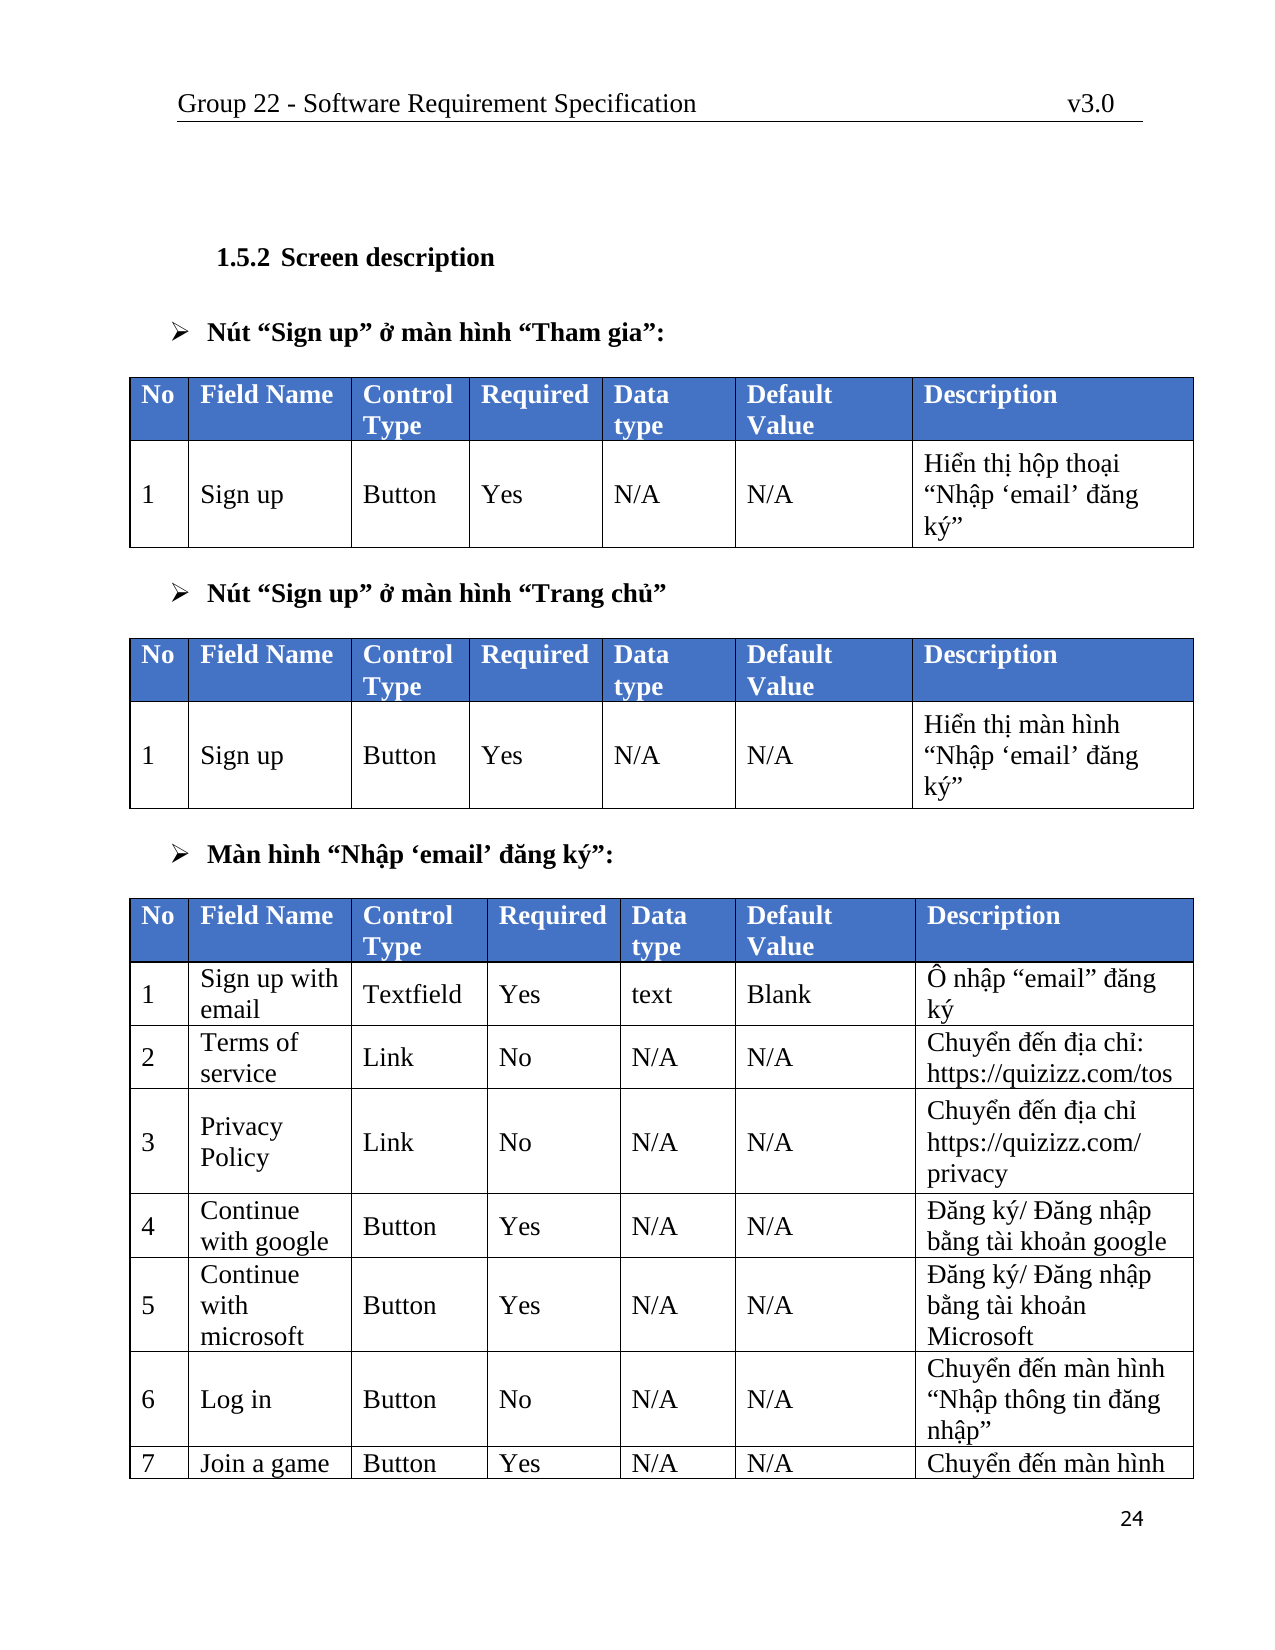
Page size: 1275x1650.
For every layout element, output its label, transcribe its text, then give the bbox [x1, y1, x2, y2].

table_cell Đăng ký/ Đăng nhập bằng tài khoản google [916, 1194, 1193, 1257]
table_cell N/A [621, 1352, 735, 1446]
list Screen description [243, 241, 1143, 272]
table_cell 1 [131, 963, 188, 1025]
table_header Field Name [189, 899, 351, 961]
table_cell Sign up with email [189, 963, 351, 1025]
table_header Default Value [736, 639, 912, 701]
table_cell Hiển thị màn hình “Nhập ‘email’ đăng ký” [913, 702, 1193, 807]
table_cell 4 [131, 1194, 188, 1257]
table_cell 7 [131, 1447, 188, 1478]
table_cell 2 [131, 1026, 188, 1088]
table_cell No [488, 1089, 620, 1193]
table_header Field Name [189, 639, 351, 701]
table_cell Chuyển đến màn hình “Nhập thông tin đăng nhập” [916, 1352, 1193, 1446]
table_header Control Type [352, 639, 469, 701]
table_header Required [470, 639, 602, 701]
table_cell Button [352, 1258, 487, 1351]
table_cell N/A [621, 1258, 735, 1351]
table_header Data type [603, 639, 735, 701]
table_cell text [621, 963, 735, 1025]
table_header Control Type [352, 899, 487, 961]
table_cell Continue with microsoft [189, 1258, 351, 1351]
table_cell 1 [131, 441, 188, 547]
table_cell N/A [736, 1194, 915, 1257]
table_cell 1 [131, 702, 188, 807]
table_cell N/A [603, 702, 735, 807]
table_header Control Type [352, 378, 469, 440]
table_cell N/A [736, 1258, 915, 1351]
table_cell Link [352, 1026, 487, 1088]
table_cell N/A [736, 441, 912, 547]
table_cell N/A [736, 1026, 915, 1088]
table_header Data type [603, 378, 735, 440]
table_cell N/A [736, 702, 912, 807]
subtitle Nút “Sign up” ở màn hình “Trang chủ” [169, 577, 1143, 608]
table_cell 3 [131, 1089, 188, 1193]
table_cell Yes [470, 441, 602, 547]
table_cell Log in [189, 1352, 351, 1446]
table_cell Yes [488, 1258, 620, 1351]
table_cell Textfield [352, 963, 487, 1025]
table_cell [916, 1447, 1193, 1478]
table_cell Đăng ký/ Đăng nhập bằng tài khoản Microsoft [916, 1258, 1193, 1351]
table_cell Sign up [189, 441, 351, 547]
table_cell Hiển thị hộp thoại “Nhập ‘email’ đăng ký” [913, 441, 1193, 547]
table_header Field Name [189, 378, 351, 440]
table_cell Link [352, 1089, 487, 1193]
table_cell Privacy Policy [189, 1089, 351, 1193]
table_cell Button [352, 441, 469, 547]
table_cell Ô nhập “email” đăng ký [916, 963, 1193, 1025]
table_cell No [488, 1352, 620, 1446]
table_header No [131, 899, 188, 961]
table_cell N/A [621, 1026, 735, 1088]
table_cell Yes [488, 1447, 620, 1478]
table_cell Terms of service [189, 1026, 351, 1088]
table_cell Blank [736, 963, 915, 1025]
table_cell 5 [131, 1258, 188, 1351]
table_cell No [488, 1026, 620, 1088]
table_header Description [913, 378, 1193, 440]
table_cell N/A [621, 1194, 735, 1257]
table_cell N/A [603, 441, 735, 547]
table_cell 6 [131, 1352, 188, 1446]
subtitle Màn hình “Nhập ‘email’ đăng ký”: [169, 838, 1143, 869]
table_cell N/A [736, 1089, 915, 1193]
table_header No [131, 639, 188, 701]
table_cell Button [352, 1447, 487, 1478]
table_cell Yes [488, 1194, 620, 1257]
table_cell Yes [470, 702, 602, 807]
table_cell Sign up [189, 702, 351, 807]
table_cell Button [352, 1352, 487, 1446]
table_header Default Value [736, 899, 915, 961]
table_cell Chuyển đến địa chỉ https://quizizz.com/privacy [916, 1089, 1193, 1193]
table_cell Button [352, 702, 469, 807]
table_cell N/A [736, 1352, 915, 1446]
table_cell N/A [736, 1447, 915, 1478]
table_cell Button [352, 1194, 487, 1257]
table_cell Yes [488, 963, 620, 1025]
table_header Required [470, 378, 602, 440]
table_cell Join a game [189, 1447, 351, 1478]
table_header Description [916, 899, 1193, 961]
table_header Description [913, 639, 1193, 701]
table_cell N/A [621, 1089, 735, 1193]
table_header No [131, 378, 188, 440]
subtitle Nút “Sign up” ở màn hình “Tham gia”: [169, 316, 1143, 348]
table_cell N/A [621, 1447, 735, 1478]
table_cell Continue with google [189, 1194, 351, 1257]
table_header Required [488, 899, 620, 961]
table_header Data type [621, 899, 735, 961]
table_header Default Value [736, 378, 912, 440]
table_cell Chuyển đến địa chỉ: https://quizizz.com/tos [916, 1026, 1193, 1088]
